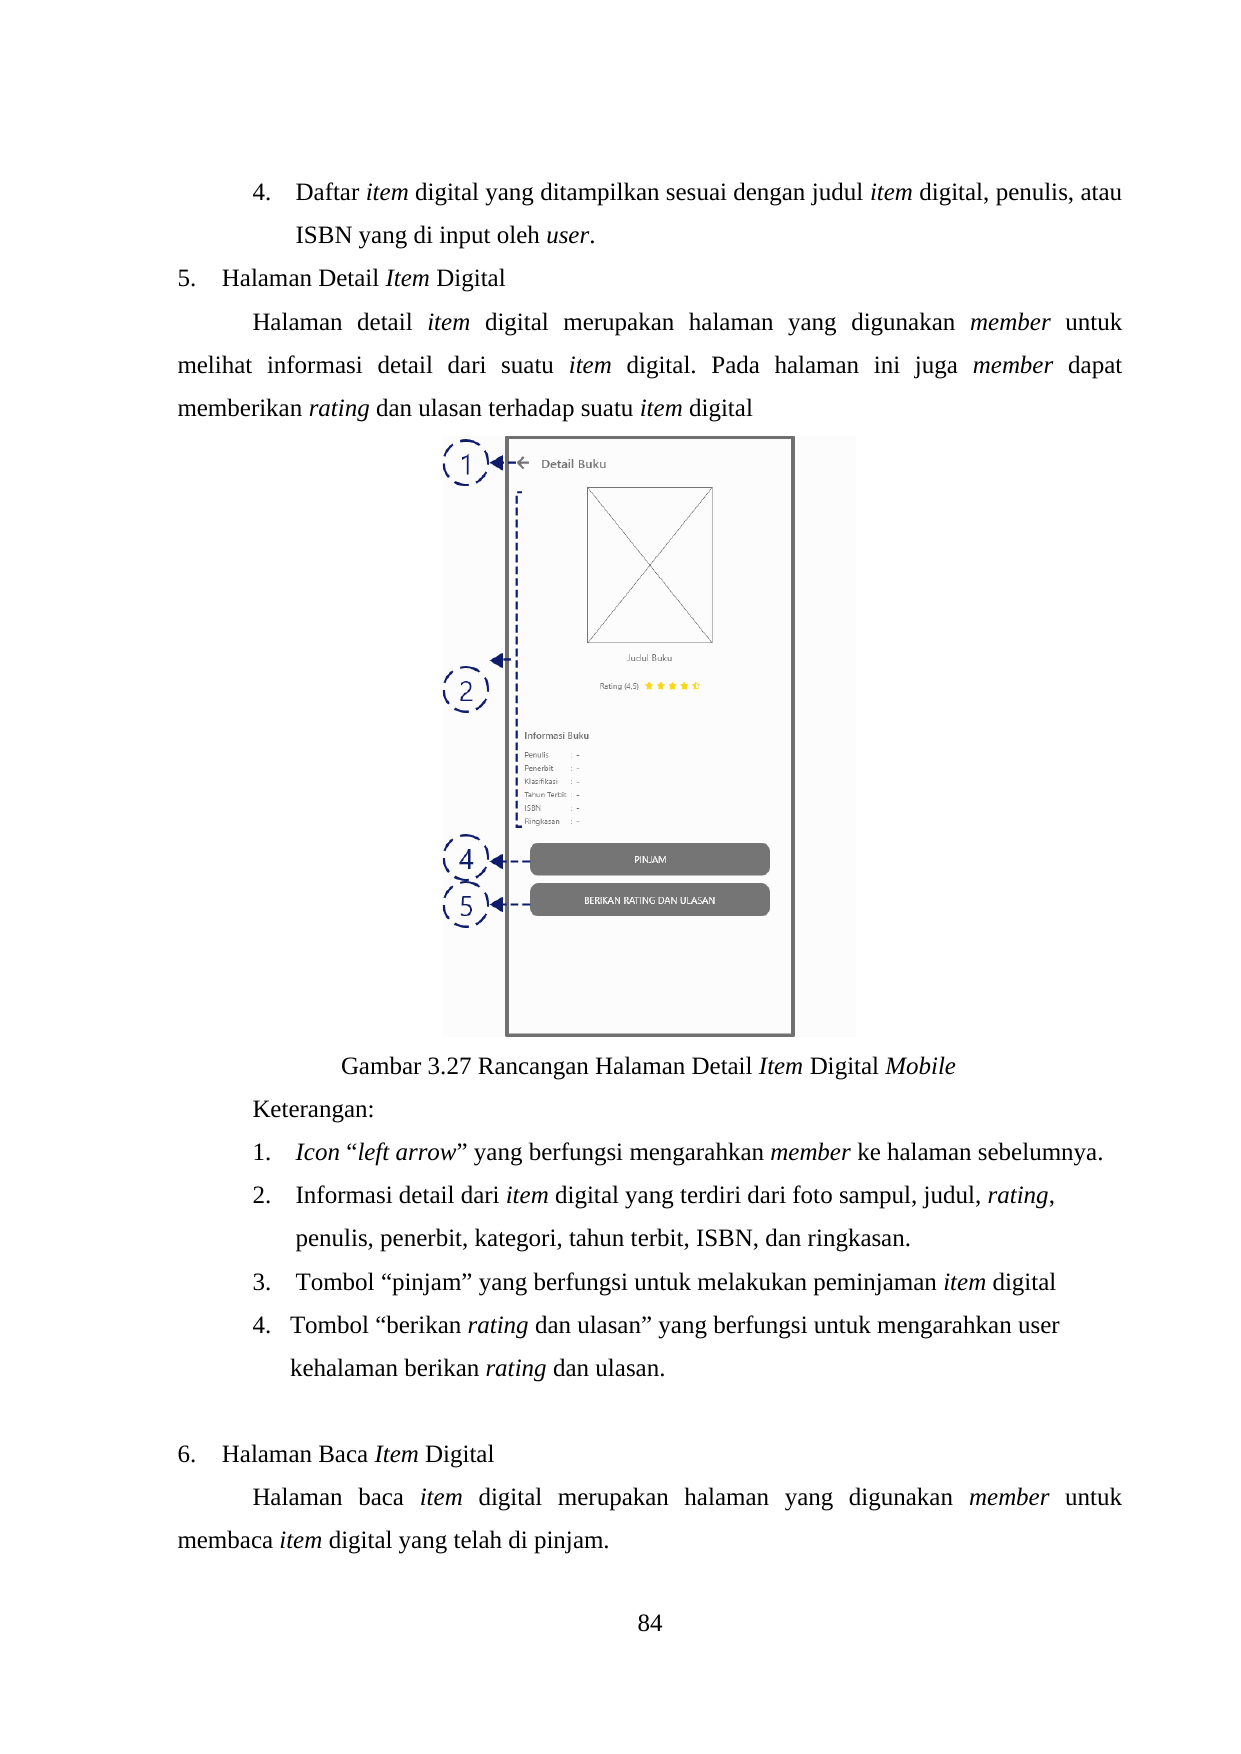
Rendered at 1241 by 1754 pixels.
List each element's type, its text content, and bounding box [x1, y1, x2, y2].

list Halaman Detail Item Digital [177, 263, 1122, 292]
list Icon “left arrow” yang berfungsi mengarahkan member ke halaman sebelumnya. [252, 1137, 1122, 1166]
list Tombol “pinjam” yang berfungsi untuk melakukan peminjaman item digital [252, 1267, 1122, 1295]
list Daftar item digital yang ditampilkan sesuai dengan judul item digital, penulis, atau ISBN yang di input oleh user. [252, 177, 1122, 249]
text Halaman detail item digital merupakan halaman yang digunakan member untuk melihat informasi detail dari suatu item digital. Pada halaman ini juga member dapat memberikan rating dan ulasan terhadap suatu item digital [177, 307, 1122, 422]
text Halaman baca item digital merupakan halaman yang digunakan member untuk membaca item digital yang telah di pinjam. [177, 1482, 1122, 1554]
picture [442, 436, 857, 1037]
text Keterangan: [177, 1094, 1122, 1123]
text Gambar 3.27 Rancangan Halaman Detail Item Digital Mobile [177, 1051, 1122, 1080]
list Halaman Baca Item Digital [177, 1439, 1122, 1468]
list Tombol “berikan rating dan ulasan” yang berfungsi untuk mengarahkan user kehalaman berikan rating dan ulasan. [252, 1310, 1122, 1382]
list Informasi detail dari item digital yang terdiri dari foto sampul, judul, rating, penulis, penerbit, kategori, tahun terbit, ISBN, dan ringkasan. [252, 1180, 1122, 1252]
